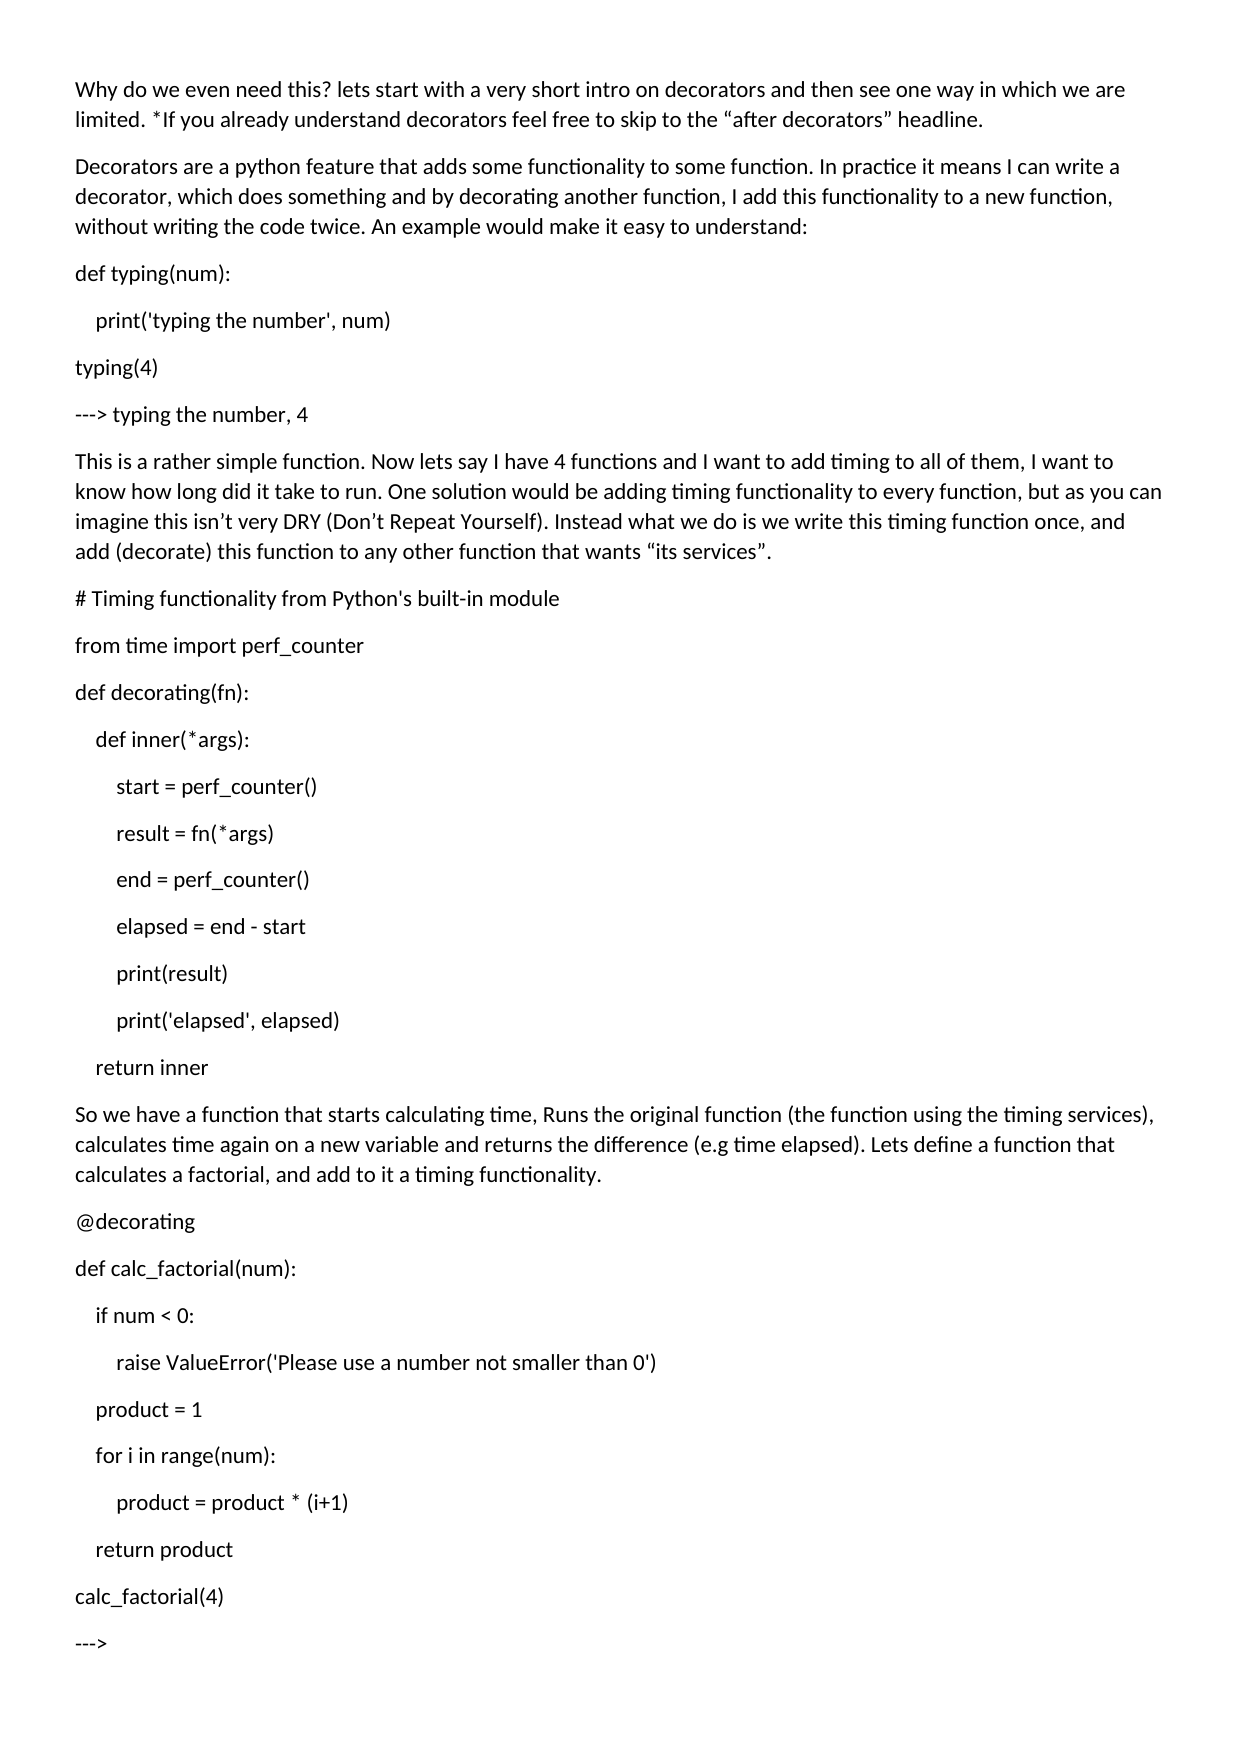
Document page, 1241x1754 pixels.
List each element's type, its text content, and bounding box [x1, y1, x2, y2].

text ---> typing the number, 4 [75, 400, 1165, 428]
text Why do we even need this? lets start with a very short intro on decorators and then see one way in which we are limited. *If you already understand decorators feel free to skip to the “after decorators” headline. [75, 75, 1165, 133]
text def inner(*args): [75, 725, 1165, 753]
text Decorators are a python feature that adds some functionality to some function. In practice it means I can write a decorator, which does something and by decorating another function, I add this functionality to a new function, without writing the code twice. An example would make it easy to understand: [75, 152, 1165, 241]
text This is a rather simple function. Now lets say I have 4 functions and I want to add timing to all of them, I want to know how long did it take to run. One solution would be adding timing functionality to every function, but as you can imagine this isn’t very DRY (Don’t Repeat Yourself). Instead what we do is we write this timing function once, and add (decorate) this function to any other function that wants “its services”. [75, 447, 1165, 566]
text return inner [75, 1053, 1165, 1081]
text So we have a function that starts calculating time, Runs the original function (the function using the timing services), calculates time again on a new variable and returns the difference (e.g time elapsed). Lets define a function that calculates a factorial, and add to it a timing functionality. [75, 1100, 1165, 1188]
text def calc_factorial(num): [75, 1254, 1165, 1282]
text return product [75, 1535, 1165, 1563]
text start = perf_counter() [75, 772, 1165, 800]
text print('elapsed', elapsed) [75, 1006, 1165, 1034]
text for i in range(num): [75, 1442, 1165, 1470]
text # Timing functionality from Python's built-in module [75, 584, 1165, 612]
text print(result) [75, 959, 1165, 987]
text if num < 0: [75, 1301, 1165, 1329]
text print('typing the number', num) [75, 306, 1165, 334]
text product = 1 [75, 1395, 1165, 1423]
text raise ValueError('Please use a number not smaller than 0') [75, 1348, 1165, 1376]
text ---> [75, 1629, 1165, 1657]
text end = perf_counter() [75, 866, 1165, 894]
text calc_factorial(4) [75, 1582, 1165, 1610]
text elapsed = end - start [75, 912, 1165, 941]
text typing(4) [75, 353, 1165, 381]
text from time import perf_counter [75, 631, 1165, 659]
text product = product * (i+1) [75, 1488, 1165, 1517]
text def typing(num): [75, 259, 1165, 287]
text @decorating [75, 1207, 1165, 1235]
text def decorating(fn): [75, 678, 1165, 706]
text result = fn(*args) [75, 819, 1165, 847]
